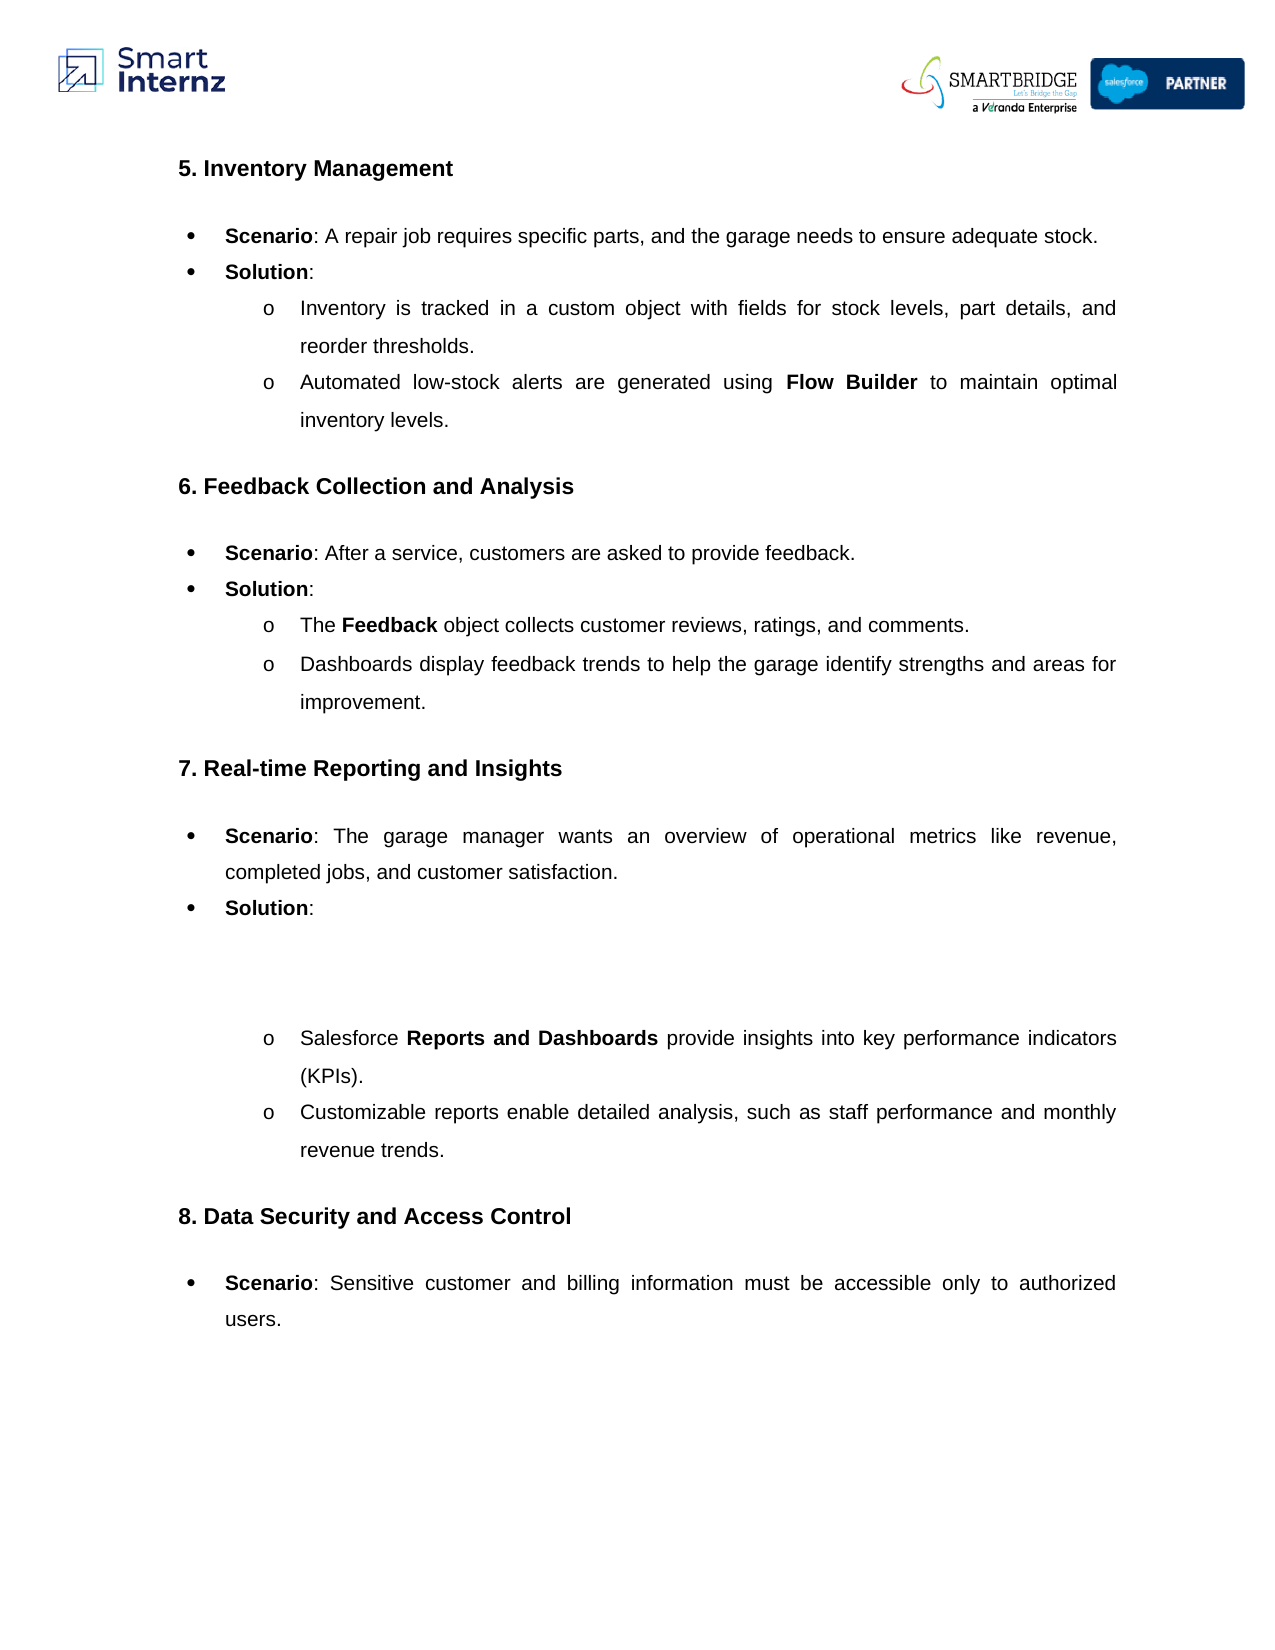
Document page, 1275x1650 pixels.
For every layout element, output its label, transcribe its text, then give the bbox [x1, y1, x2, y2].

list Dashboards display feedback trends to help the garage identify strengths and areas for improvement. [262, 652, 1118, 714]
list Scenario: After a service, customers are asked to provide feedback. [187, 541, 1118, 565]
list Scenario: A repair job requires specific parts, and the garage needs to ensure adequate stock. [187, 224, 1118, 248]
list Solution: [187, 896, 1118, 920]
picture [53, 47, 230, 92]
list Inventory is tracked in a custom object with fields for stock levels, part details, and reorder thresholds. [262, 296, 1118, 358]
list Scenario: The garage manager wants an overview of operational metrics like revenue, completed jobs, and customer satisfaction. [187, 824, 1118, 884]
list Customizable reports enable detailed analysis, such as staff performance and monthly revenue trends. [262, 1100, 1118, 1161]
picture [900, 55, 1077, 114]
list Automated low-stock alerts are generated using Flow Builder to maintain optimal inventory levels. [262, 370, 1118, 431]
list Scenario: Sensitive customer and billing information must be accessible only to authorized users. [187, 1271, 1118, 1331]
subtitle 5. Inventory Management [178, 155, 1118, 182]
subtitle 8. Data Security and Access Control [178, 1203, 1118, 1229]
subtitle 6. Feedback Collection and Analysis [178, 473, 1118, 499]
list The Feedback object collects customer reviews, ratings, and comments. [262, 613, 1118, 639]
subtitle 7. Real-time Reporting and Insights [178, 755, 1118, 781]
picture [1089, 57, 1245, 110]
list Solution: [187, 577, 1118, 601]
list Solution: [187, 260, 1118, 284]
list Salesforce Reports and Dashboards provide insights into key performance indicators (KPIs). [262, 1026, 1118, 1088]
